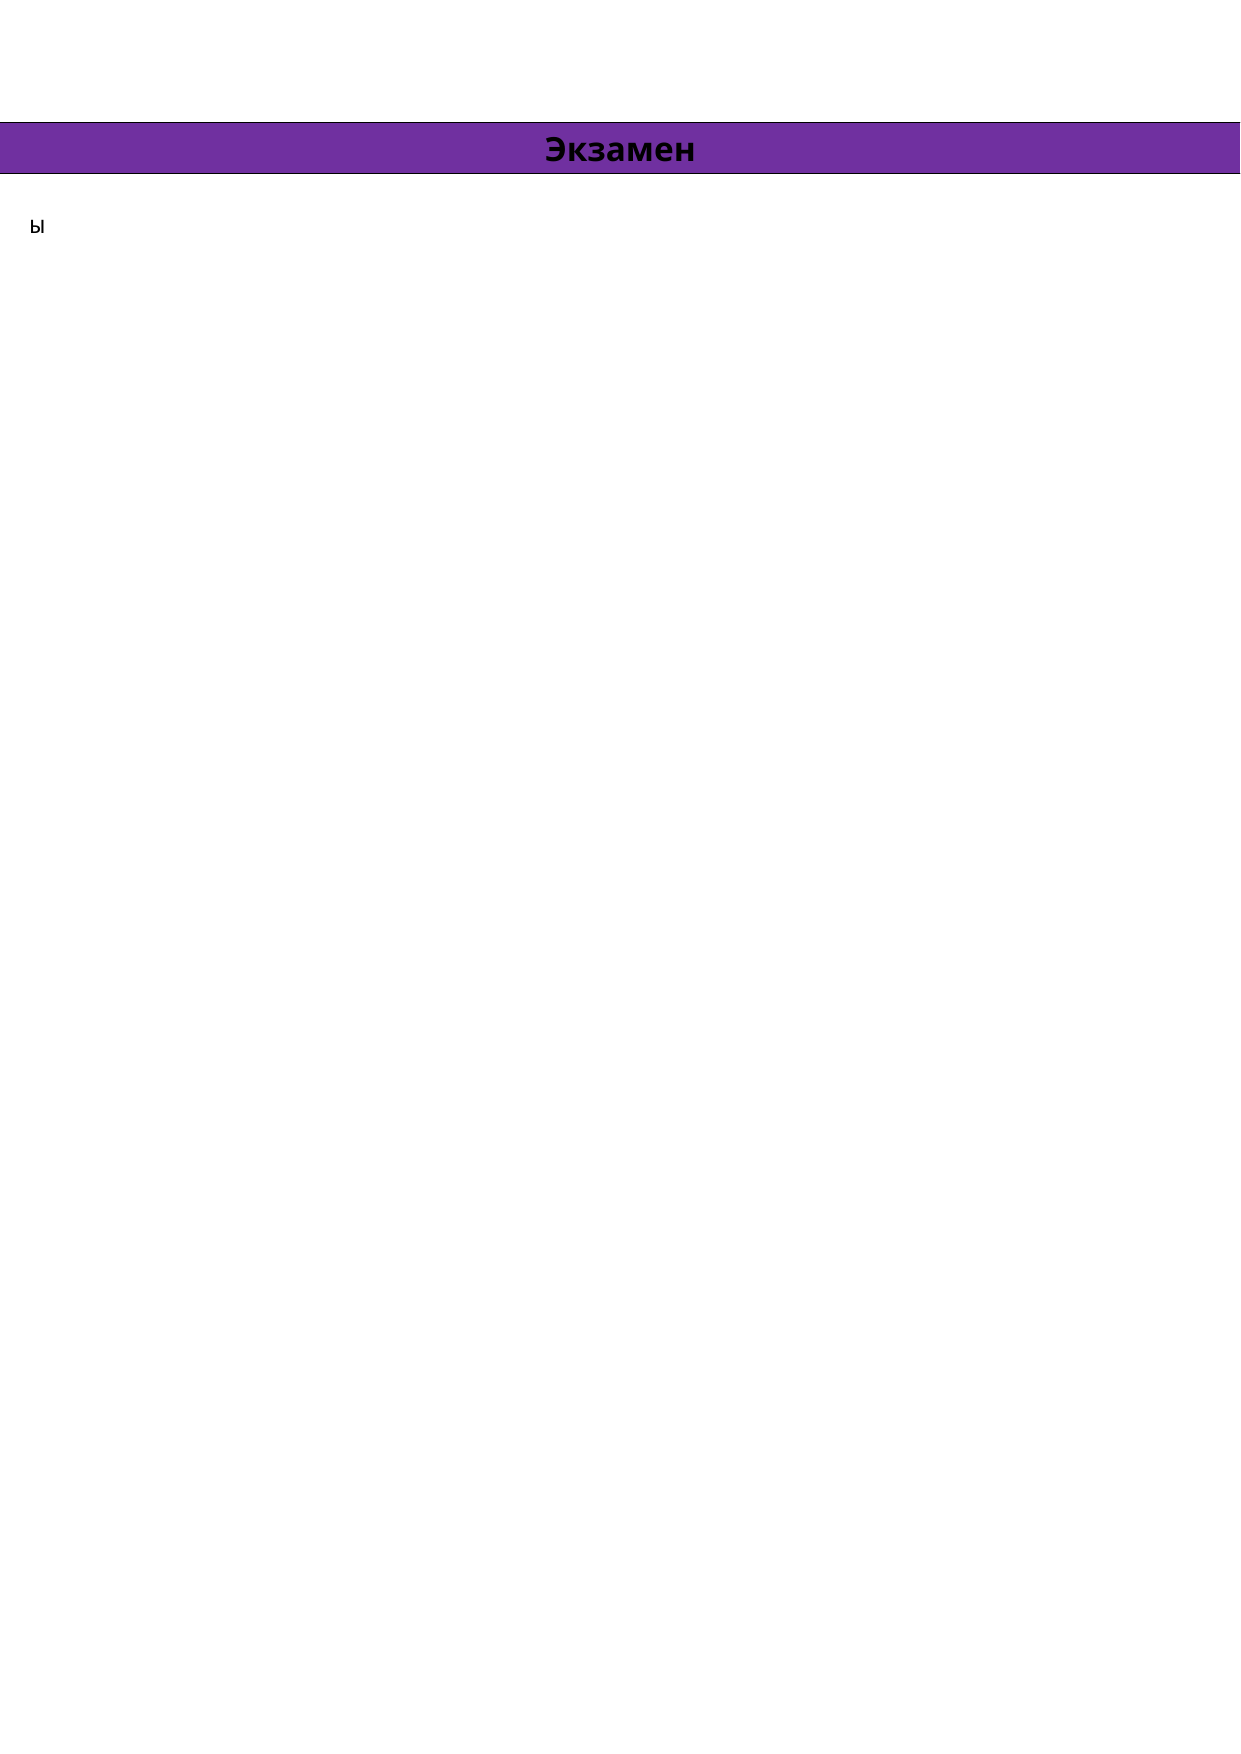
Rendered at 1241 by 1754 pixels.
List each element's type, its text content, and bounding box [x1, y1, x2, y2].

text ы [29, 213, 1108, 241]
subtitle Экзамен [0, 123, 1240, 173]
